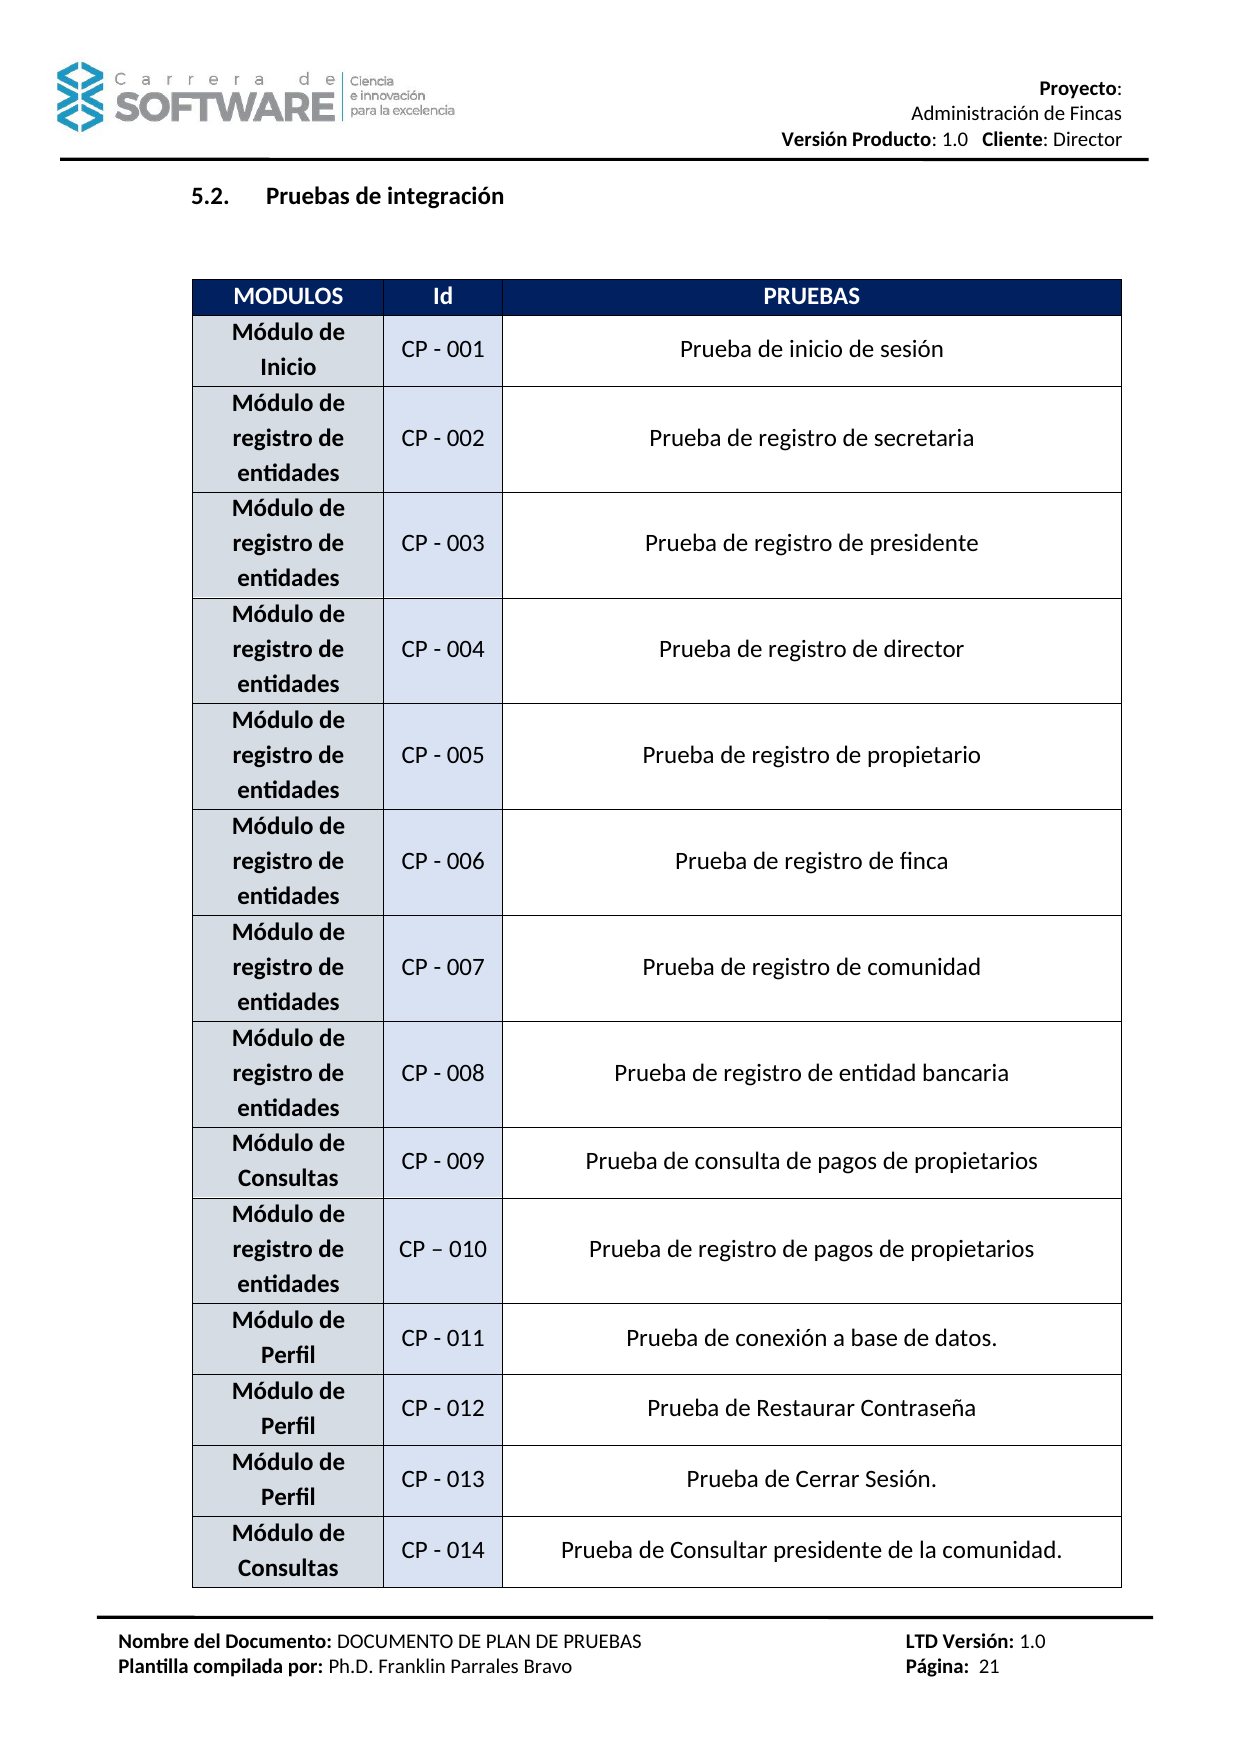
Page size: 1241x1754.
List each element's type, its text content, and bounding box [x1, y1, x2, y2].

table_cell CP - 013 [384, 1446, 502, 1516]
table_cell Módulo de registro de entidades [193, 387, 383, 492]
table_cell Prueba de inicio de sesión [503, 316, 1121, 386]
table_cell Módulo de Consultas [193, 1128, 383, 1197]
table_cell Módulo de registro de entidades [193, 916, 383, 1021]
table_cell Prueba de Cerrar Sesión. [503, 1446, 1121, 1516]
table_cell Prueba de registro de pagos de propietarios [503, 1199, 1121, 1303]
table_cell Módulo de registro de entidades [193, 599, 383, 703]
table_cell Prueba de registro de comunidad [503, 916, 1121, 1021]
table_cell Módulo de Inicio [193, 316, 383, 386]
table_cell Módulo de Consultas [193, 1517, 383, 1587]
table_cell CP - 001 [384, 316, 502, 386]
picture [46, 46, 461, 154]
table_header PRUEBAS [503, 280, 1121, 315]
table_cell CP - 008 [384, 1022, 502, 1127]
table_cell CP - 014 [384, 1517, 502, 1587]
table_cell Prueba de Restaurar Contraseña [503, 1375, 1121, 1445]
table_cell Módulo de Perfil [193, 1446, 383, 1516]
table_cell CP – 010 [384, 1199, 502, 1303]
table_header Id [384, 280, 502, 315]
table_cell Prueba de registro de entidad bancaria [503, 1022, 1121, 1127]
table_cell CP - 012 [384, 1375, 502, 1445]
table_cell CP - 011 [384, 1304, 502, 1374]
table_cell CP - 006 [384, 810, 502, 915]
table_cell Módulo de registro de entidades [193, 810, 383, 915]
table_cell CP - 003 [384, 493, 502, 597]
table_cell CP - 009 [384, 1128, 502, 1197]
table_cell Prueba de conexión a base de datos. [503, 1304, 1121, 1374]
subtitle Pruebas de integración [191, 180, 1122, 244]
table_cell CP - 004 [384, 599, 502, 703]
table_cell CP - 007 [384, 916, 502, 1021]
table_cell Prueba de registro de secretaria [503, 387, 1121, 492]
table_cell Módulo de registro de entidades [193, 1022, 383, 1127]
table_cell Prueba de registro de presidente [503, 493, 1121, 597]
table_cell Módulo de Perfil [193, 1304, 383, 1374]
table_cell Prueba de registro de propietario [503, 704, 1121, 809]
table_cell Módulo de registro de entidades [193, 704, 383, 809]
table_cell Prueba de registro de director [503, 599, 1121, 703]
table_cell Prueba de Consultar presidente de la comunidad. [503, 1517, 1121, 1587]
table_cell CP - 005 [384, 704, 502, 809]
table_cell Módulo de Perfil [193, 1375, 383, 1445]
table_cell Módulo de registro de entidades [193, 1199, 383, 1303]
table_cell Módulo de registro de entidades [193, 493, 383, 597]
table_cell Prueba de consulta de pagos de propietarios [503, 1128, 1121, 1197]
table_cell CP - 002 [384, 387, 502, 492]
table_cell Prueba de registro de finca [503, 810, 1121, 915]
table_header MODULOS [193, 280, 383, 315]
